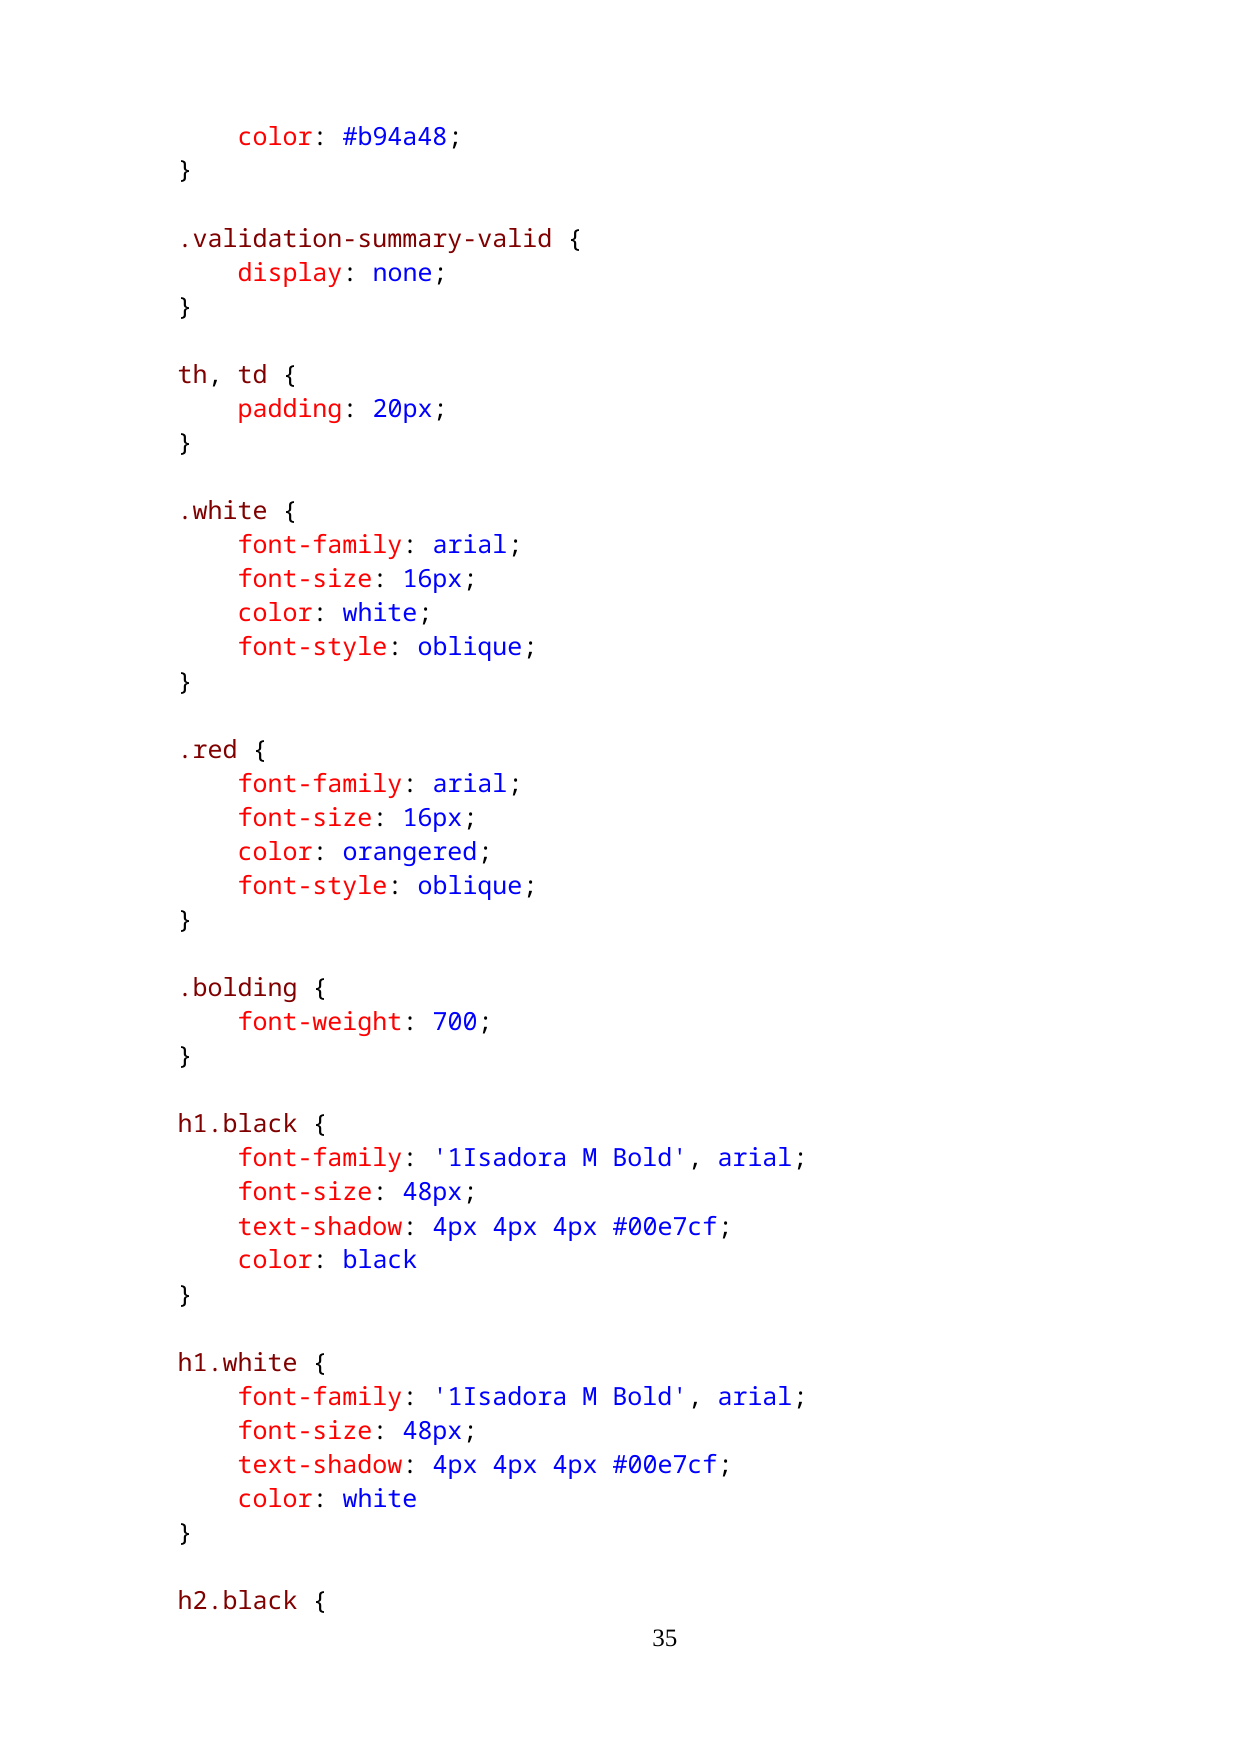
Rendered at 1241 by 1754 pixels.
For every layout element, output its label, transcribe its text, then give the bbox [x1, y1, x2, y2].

text h1.white { [177, 1344, 1152, 1378]
text font-weight: 700; [177, 1004, 1152, 1038]
text .white { [177, 493, 1152, 527]
text .bolding { [177, 970, 1152, 1004]
text color: white; [177, 595, 1152, 629]
text .validation-summary-valid { [177, 220, 1152, 254]
text } [177, 663, 1152, 697]
text } [177, 1038, 1152, 1072]
text font-family: arial; [177, 527, 1152, 561]
text color: black [177, 1242, 1152, 1276]
text text-shadow: 4px 4px 4px #00e7cf; [177, 1447, 1152, 1481]
text color: #b94a48; [177, 118, 1152, 152]
text font-style: oblique; [177, 867, 1152, 902]
text } [177, 902, 1152, 936]
text font-style: oblique; [177, 629, 1152, 663]
text .red { [177, 731, 1152, 765]
text font-size: 16px; [177, 561, 1152, 595]
text font-size: 16px; [177, 799, 1152, 833]
text font-family: '1Isadora M Bold', arial; [177, 1140, 1152, 1174]
text color: orangered; [177, 833, 1152, 867]
text h1.black { [177, 1106, 1152, 1140]
text } [177, 425, 1152, 459]
text } [177, 288, 1152, 322]
text h2.black { [177, 1583, 1152, 1617]
text font-size: 48px; [177, 1174, 1152, 1208]
text } [177, 1515, 1152, 1549]
text font-size: 48px; [177, 1412, 1152, 1447]
text display: none; [177, 254, 1152, 288]
text font-family: arial; [177, 765, 1152, 799]
text padding: 20px; [177, 391, 1152, 425]
text } [177, 1276, 1152, 1310]
text } [177, 152, 1152, 186]
text th, td { [177, 357, 1152, 391]
text text-shadow: 4px 4px 4px #00e7cf; [177, 1208, 1152, 1242]
text font-family: '1Isadora M Bold', arial; [177, 1378, 1152, 1412]
text color: white [177, 1481, 1152, 1515]
